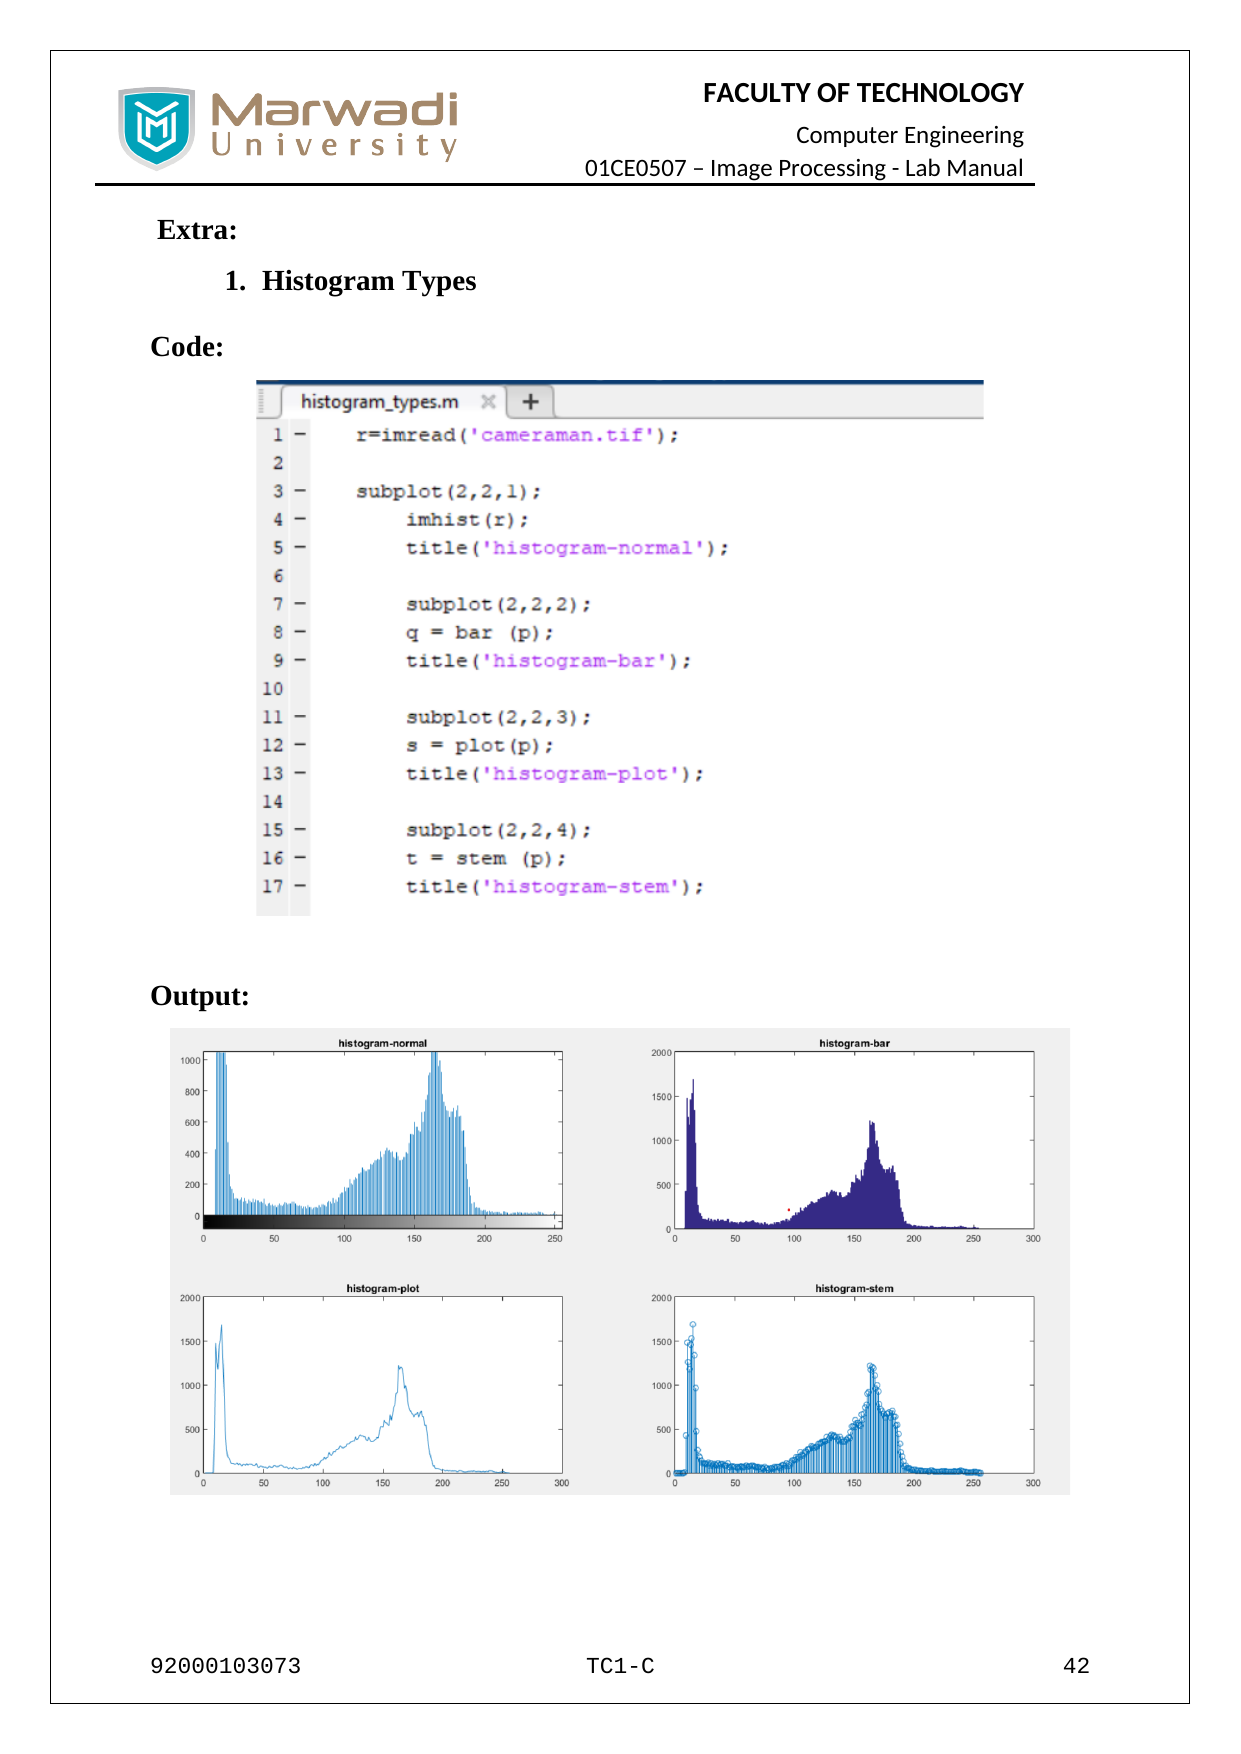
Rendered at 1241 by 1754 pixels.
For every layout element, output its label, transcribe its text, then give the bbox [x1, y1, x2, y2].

picture [256, 380, 984, 916]
picture [106, 73, 469, 182]
picture [170, 1028, 1071, 1495]
text Output: [150, 978, 1090, 1012]
text Code: [150, 329, 1090, 363]
list Histogram Types [224, 263, 1090, 296]
text Extra: [157, 212, 1090, 246]
